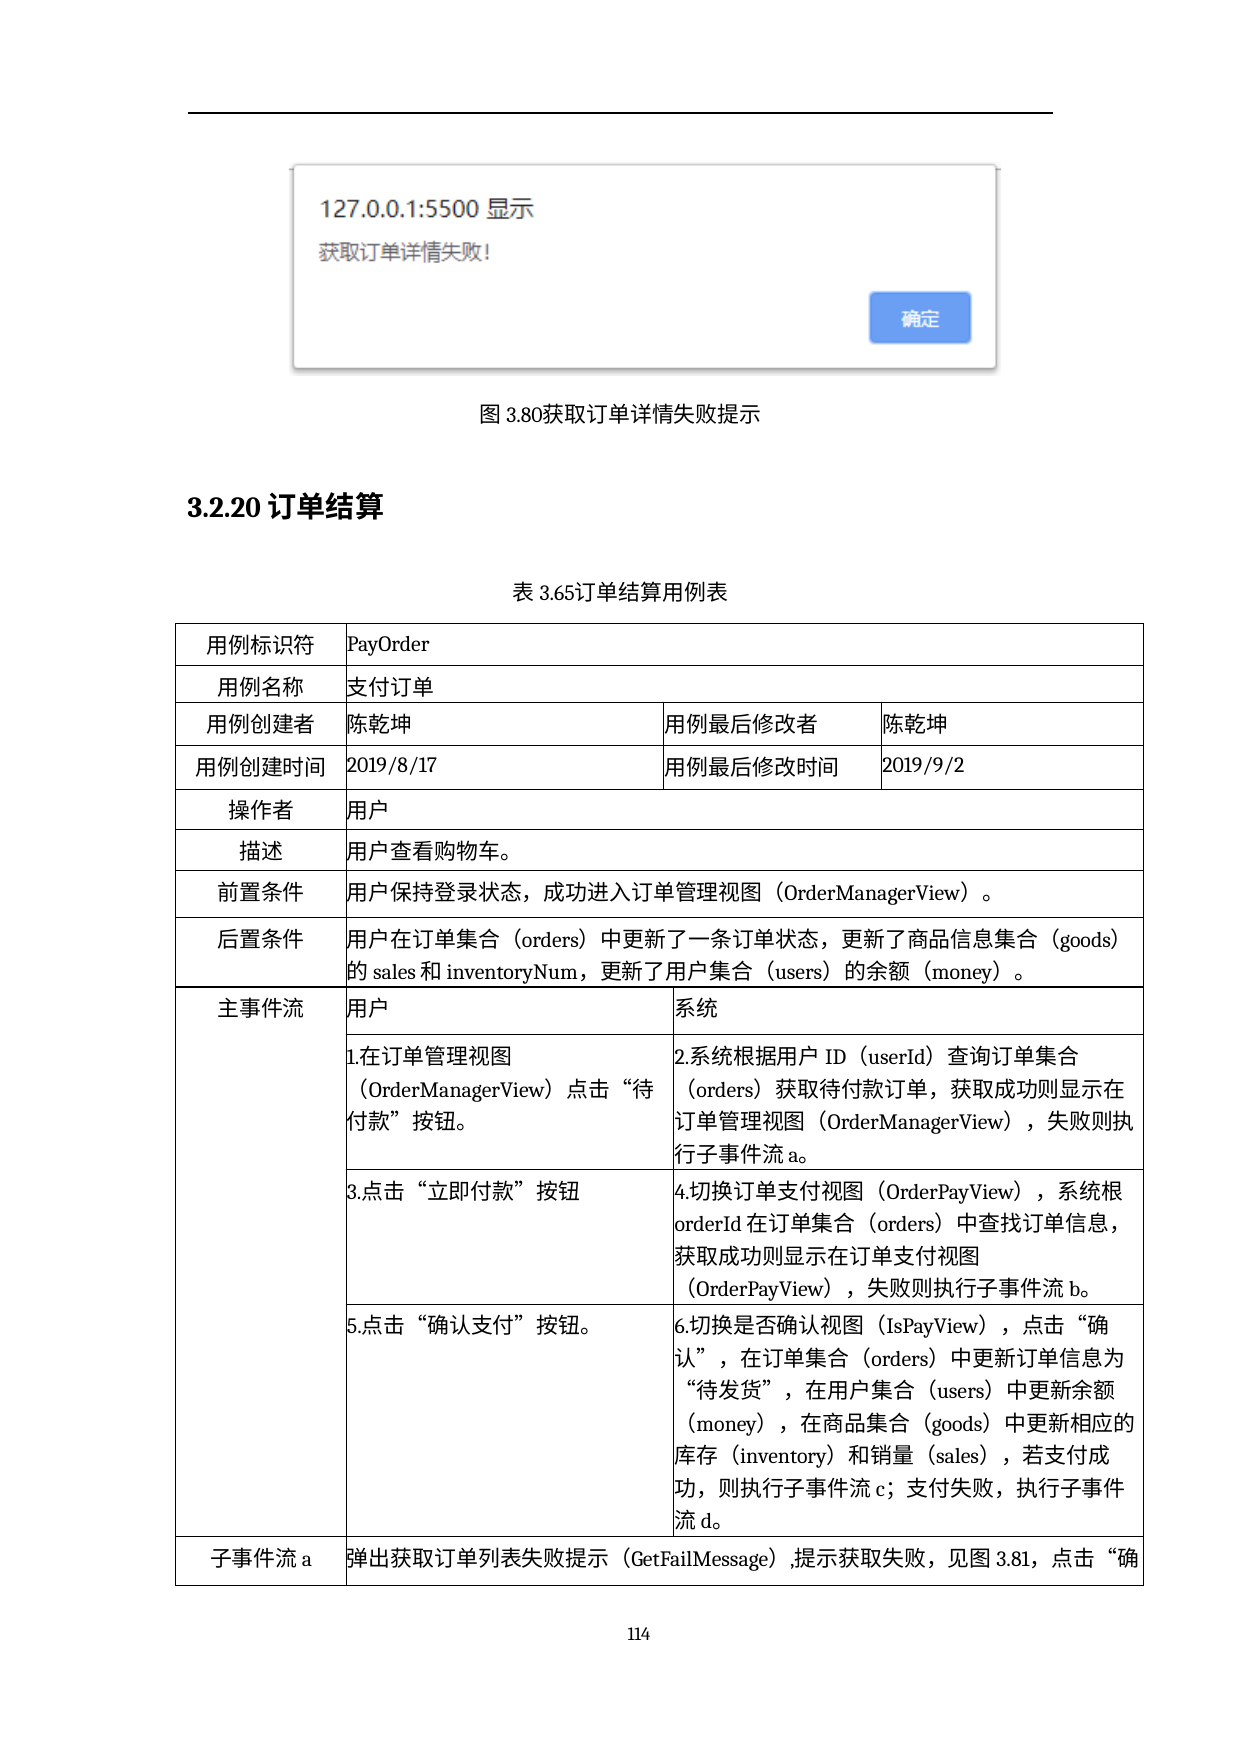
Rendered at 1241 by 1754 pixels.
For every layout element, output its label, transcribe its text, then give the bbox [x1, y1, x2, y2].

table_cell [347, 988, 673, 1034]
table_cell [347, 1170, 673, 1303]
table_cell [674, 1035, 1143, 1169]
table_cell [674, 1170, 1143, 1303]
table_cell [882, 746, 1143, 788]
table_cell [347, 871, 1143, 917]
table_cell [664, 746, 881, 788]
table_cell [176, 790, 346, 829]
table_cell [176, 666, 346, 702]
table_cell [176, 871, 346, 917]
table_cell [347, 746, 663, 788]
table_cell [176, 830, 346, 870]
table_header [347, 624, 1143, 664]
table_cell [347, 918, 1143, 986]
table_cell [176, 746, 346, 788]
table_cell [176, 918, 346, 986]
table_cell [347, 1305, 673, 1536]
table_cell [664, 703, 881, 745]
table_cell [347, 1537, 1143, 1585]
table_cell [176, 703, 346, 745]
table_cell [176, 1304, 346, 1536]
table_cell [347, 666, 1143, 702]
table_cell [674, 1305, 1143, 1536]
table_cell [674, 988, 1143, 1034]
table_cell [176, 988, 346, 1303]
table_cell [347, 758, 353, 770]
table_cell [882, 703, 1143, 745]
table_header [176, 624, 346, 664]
subtitle 订单结算 [187, 472, 1053, 537]
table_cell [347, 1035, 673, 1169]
picture [288, 162, 1002, 376]
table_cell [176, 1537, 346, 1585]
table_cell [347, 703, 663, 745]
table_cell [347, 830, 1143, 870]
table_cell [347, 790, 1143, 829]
